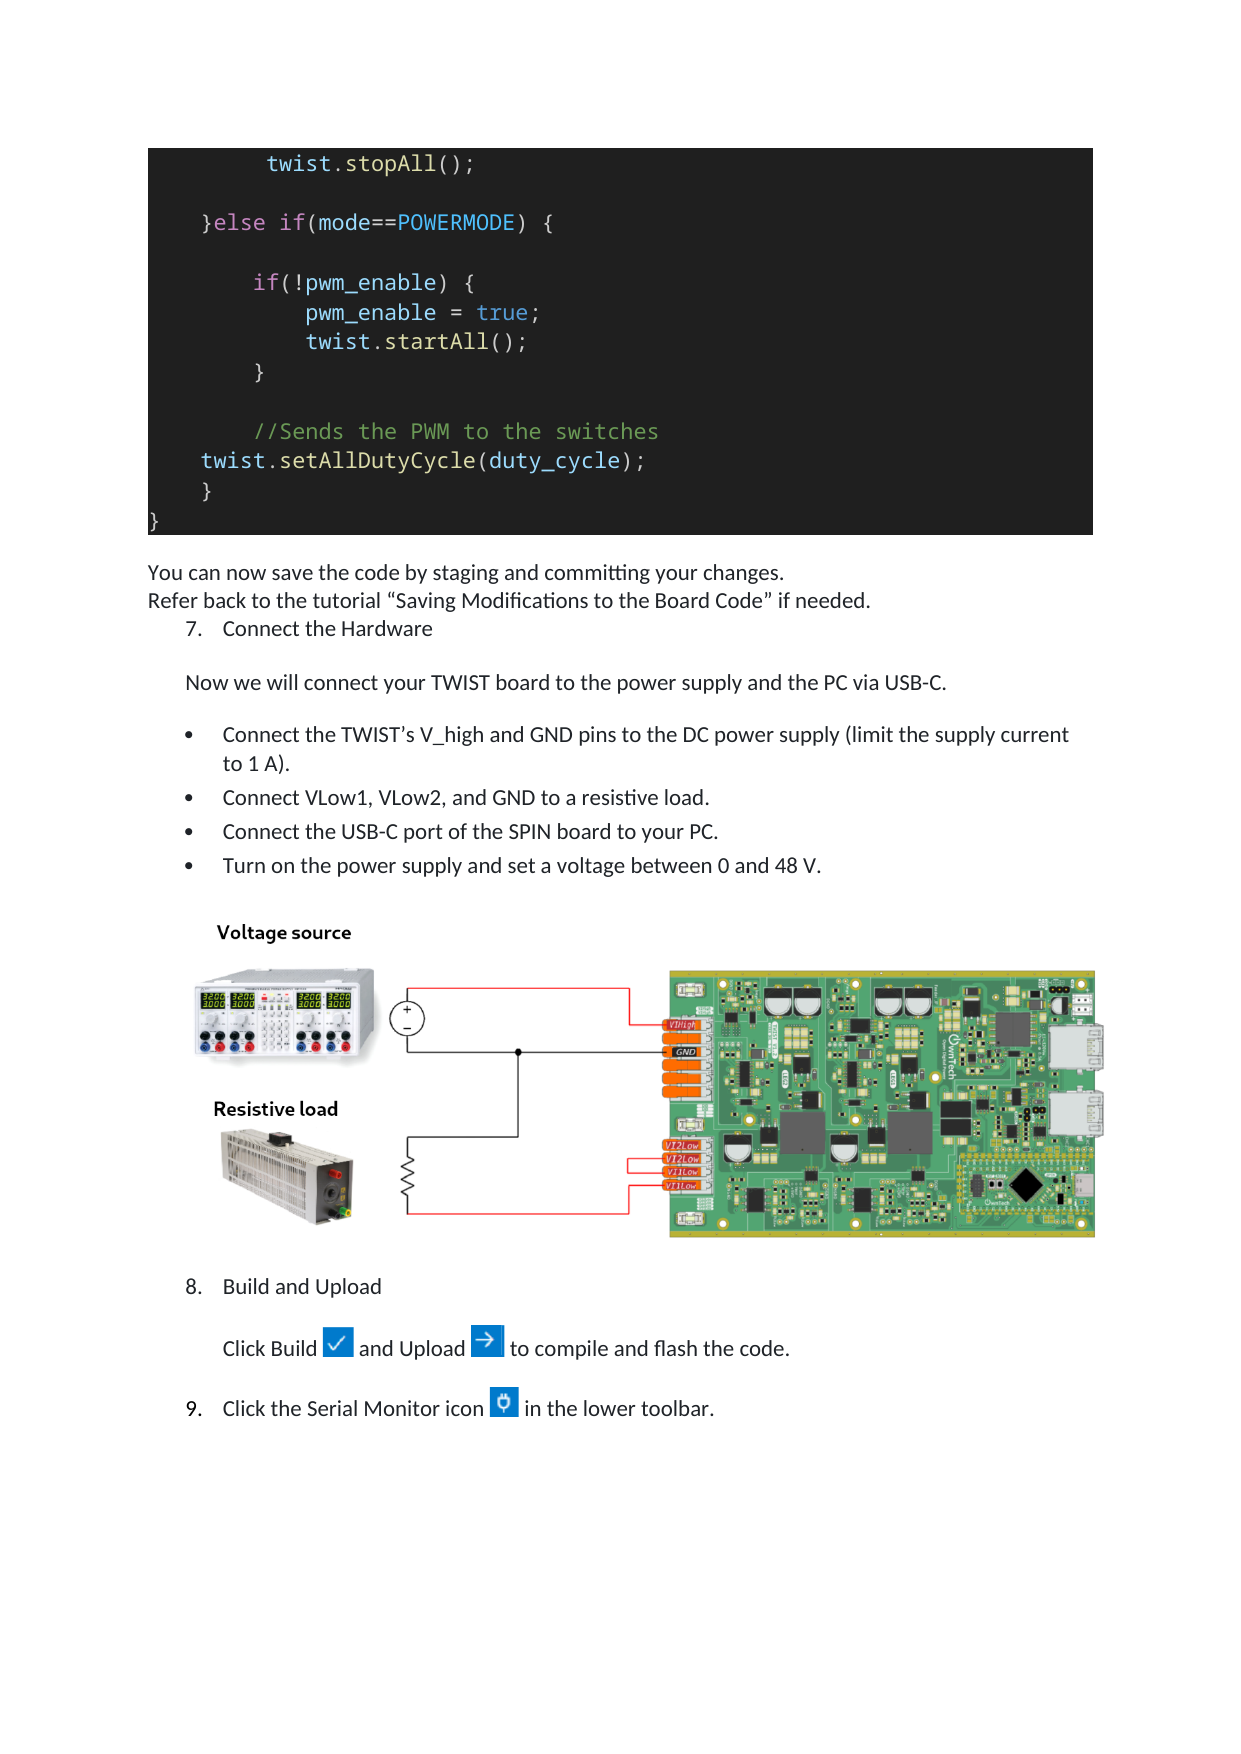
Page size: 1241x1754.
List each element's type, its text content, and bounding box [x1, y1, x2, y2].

picture [322, 1327, 354, 1357]
list Click the Serial Monitor icon in the lower toolbar. [185, 1387, 1093, 1422]
list Connect VLow1, VLow2, and GND to a resistive load. [185, 783, 1093, 811]
text } [148, 475, 1093, 505]
text } [148, 505, 1093, 535]
text } [148, 356, 1093, 386]
picture [471, 1325, 505, 1357]
text if(!pwm_enable) { [148, 267, 1093, 297]
list Turn on the power supply and set a voltage between 0 and 48 V. [185, 851, 1093, 879]
text pwm_enable = true; [148, 297, 1093, 326]
list Connect the TWIST’s V_high and GND pins to the DC power supply (limit the supply current to 1 A). [185, 721, 1093, 777]
list Connect the USB-C port of the SPIN board to your PC. [185, 817, 1093, 845]
text }else if(mode==POWERMODE) { [148, 207, 1093, 237]
text twist.startAll(); [148, 326, 1093, 356]
text Refer back to the tutorial “Saving Modifications to the Board Code” if needed. [148, 587, 1093, 614]
text You can now save the code by staging and committing your changes. [148, 558, 1093, 587]
text //Sends the PWM to the switches [148, 416, 1093, 446]
list Build and Upload [185, 1272, 1093, 1301]
picture [489, 1387, 519, 1417]
text twist.stopAll(); [148, 148, 1093, 177]
text twist.setAllDutyCycle(duty_cycle); [148, 446, 1093, 475]
picture [185, 908, 1106, 1244]
text Click Build and Upload to compile and flash the code. [223, 1326, 1093, 1362]
text Now we will connect your TWIST board to the power supply and the PC via USB-C. [185, 668, 1093, 696]
list Connect the Hardware [185, 614, 1093, 643]
